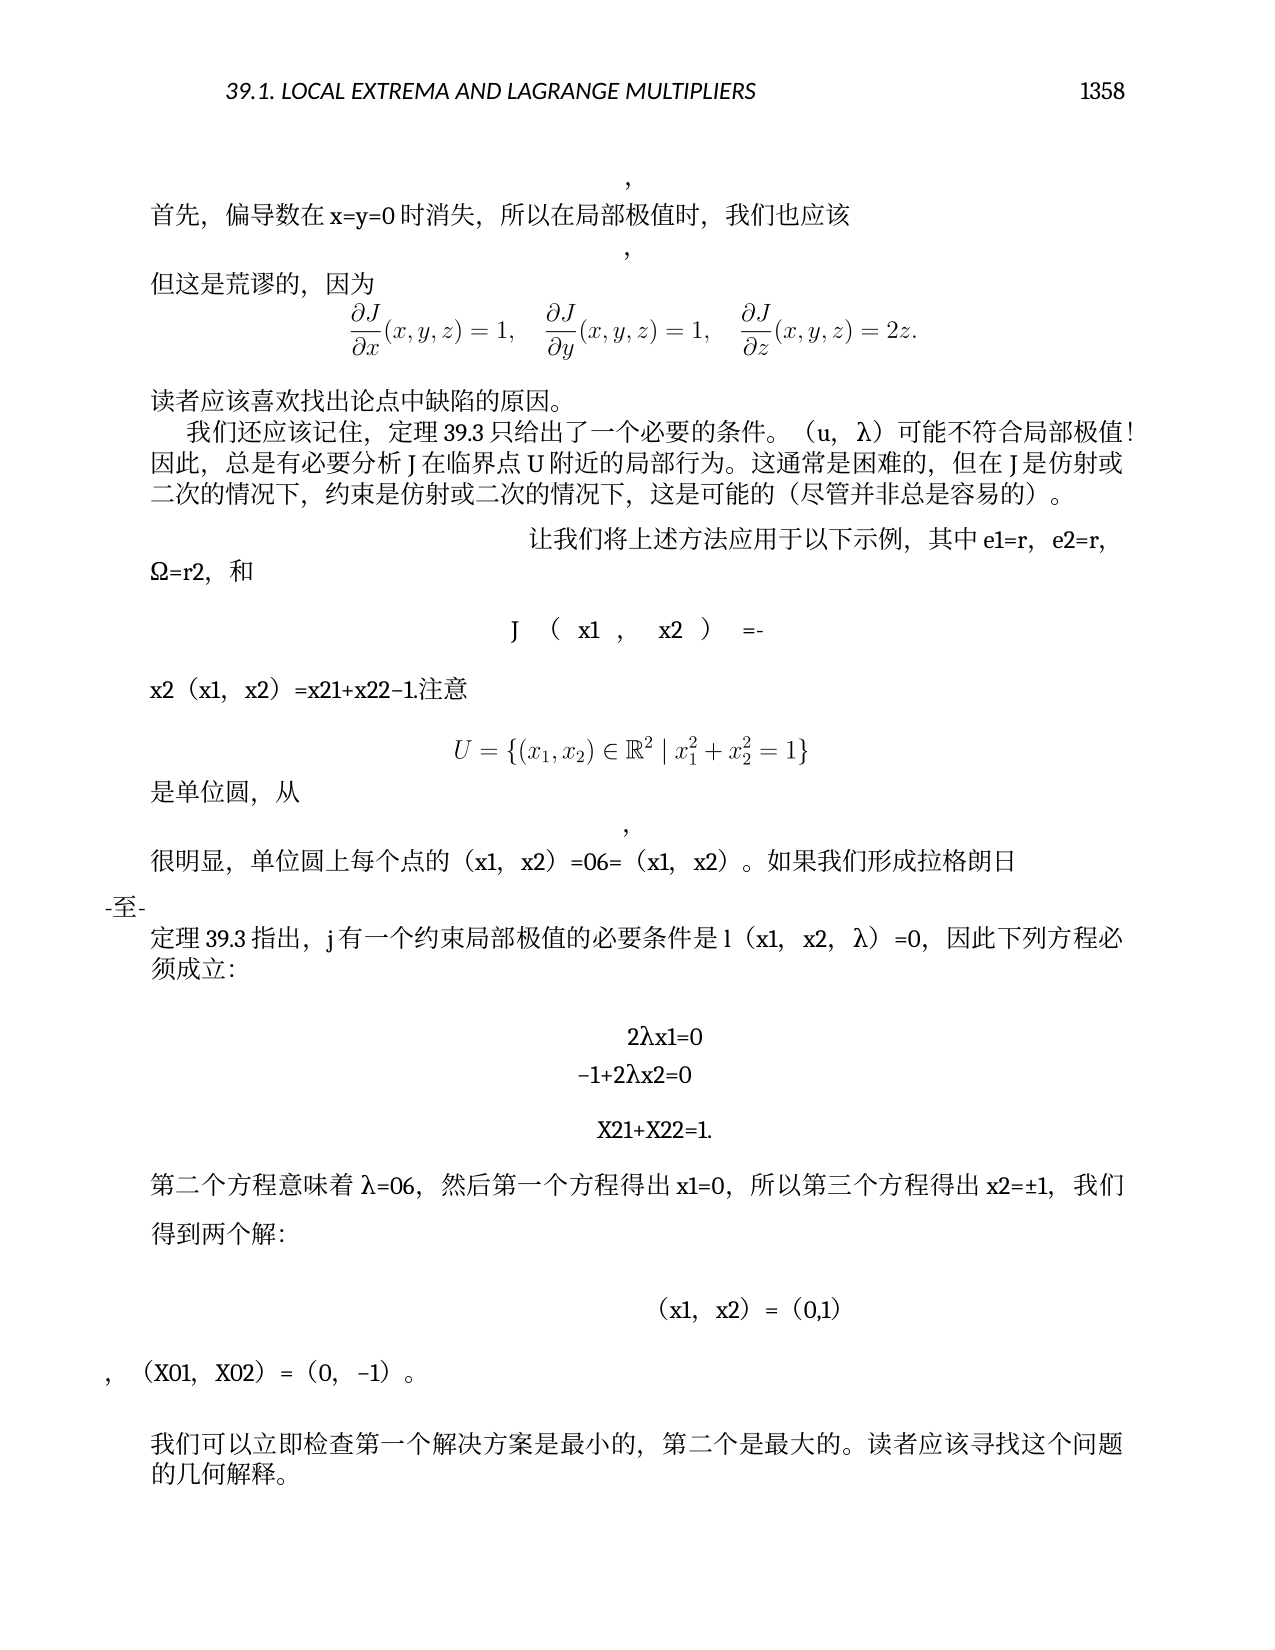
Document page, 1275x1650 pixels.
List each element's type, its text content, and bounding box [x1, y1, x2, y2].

text J（x1，x2）=-x2（x1，x2）=x21+x22−1.注意 [150, 616, 764, 704]
text 我们可以立即检查第一个解决方案是最小的，第二个是最大的。读者应该寻找这个问题的几何解释。 [150, 1431, 1124, 1490]
text Ω=r2，和 [150, 558, 1124, 587]
text ，（X01，X02）=（0，−1）。 [104, 1359, 1125, 1388]
text 第二个方程意味着λ=06，然后第一个方程得出x1=0，所以第三个方程得出x2=±1，我们得到两个解： [150, 1172, 1124, 1249]
text 很明显，单位圆上每个点的（x1，x2）=06=（x1，x2）。如果我们形成拉格朗日 [150, 847, 1124, 876]
picture [454, 735, 808, 765]
text -至- [104, 893, 1125, 922]
text −1+2λx2=0 [211, 1061, 1057, 1090]
text 但这是荒谬的，因为 [150, 271, 1124, 300]
text ， [228, 810, 1041, 839]
text ， [228, 233, 1043, 262]
text ， [228, 163, 1046, 192]
text X21+X22=1. [409, 1116, 900, 1145]
picture [350, 302, 916, 360]
text 我们还应该记住，定理39.3只给出了一个必要的条件。（u，λ）可能不符合局部极值！因此，总是有必要分析J在临界点U附近的局部行为。这通常是困难的，但在J是仿射或二次的情况下，约束是仿射或二次的情况下，这是可能的（尽管并非总是容易的）。 [150, 419, 1124, 509]
text 读者应该喜欢找出论点中缺陷的原因。 [150, 388, 1124, 417]
text 定理39.3指出，j有一个约束局部极值的必要条件是l（x1，x2，λ）=0，因此下列方程必须成立： [150, 925, 1124, 984]
text （x1，x2）=（0,1） [375, 1296, 1125, 1325]
text 让我们将上述方法应用于以下示例，其中e1=r，e2=r， [104, 526, 1124, 555]
text 首先，偏导数在x=y=0时消失，所以在局部极值时，我们也应该 [150, 202, 1124, 230]
text 2λx1=0 [211, 1023, 1119, 1052]
text 是单位圆，从 [150, 779, 742, 808]
